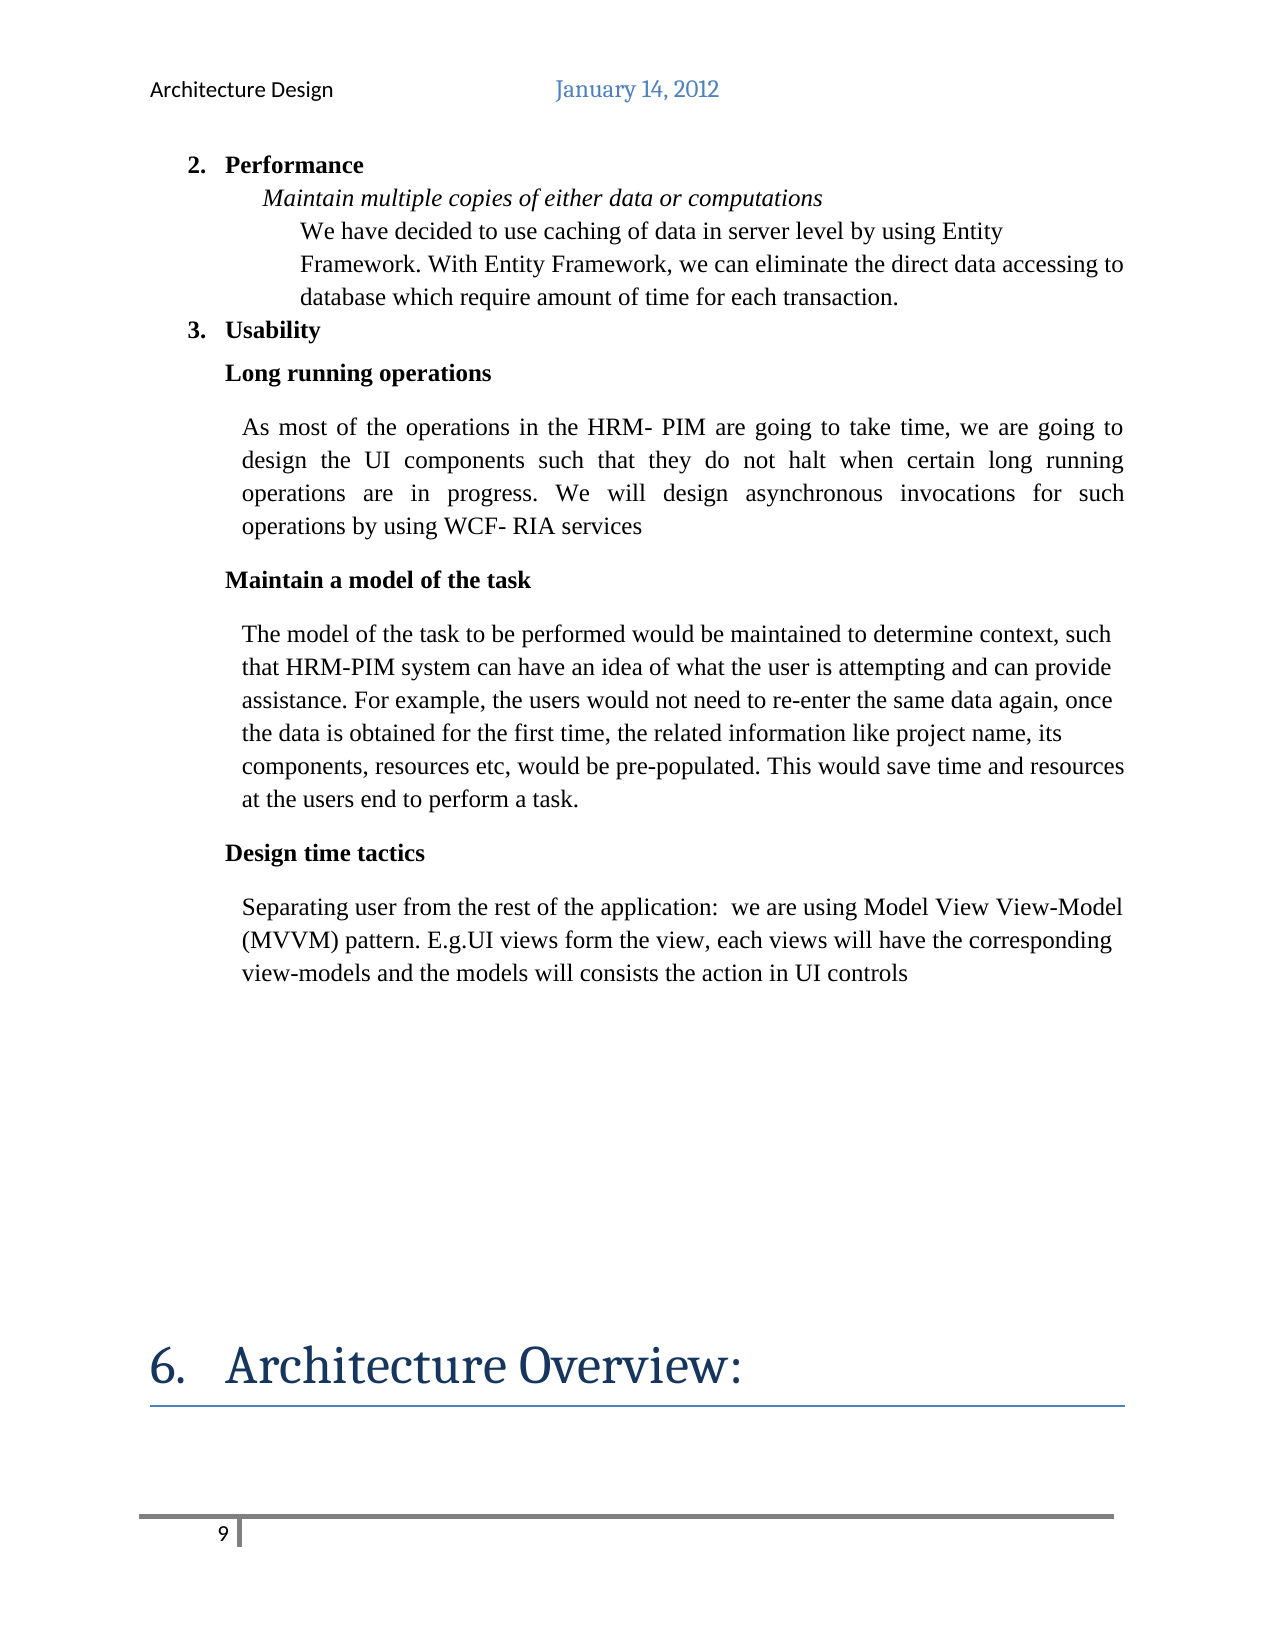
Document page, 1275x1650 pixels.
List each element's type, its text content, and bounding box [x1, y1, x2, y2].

text Design time tactics [150, 838, 1125, 867]
text As most of the operations in the HRM- PIM are going to take time, we are going to design the UI components such that they do not halt when certain long running operations are in progress. We will design asynchronous invocations for such operations by using WCF- RIA services [242, 412, 1125, 540]
list Maintain multiple copies of either data or computations [262, 183, 1125, 212]
list We have decided to use caching of data in server level by using Entity Framework. With Entity Framework, we can eliminate the direct data accessing to database which require amount of time for each transaction. [300, 216, 1125, 311]
list Performance [187, 150, 1125, 179]
title Architecture Overview: [150, 1335, 1125, 1405]
text Separating user from the rest of the application: we are using Model View View-Model (MVVM) pattern. E.g.UI views form the view, each views will have the corresponding view-models and the models will consists the action in UI controls [242, 892, 1125, 986]
list Usability [187, 315, 1125, 344]
text Long running operations [225, 358, 1125, 387]
text Maintain a model of the task [225, 565, 1125, 594]
text The model of the task to be performed would be maintained to determine context, such that HRM-PIM system can have an idea of what the user is attempting and can provide assistance. For example, the users would not need to re-enter the same data again, once the data is obtained for the first time, the related information like project name, its components, resources etc, would be pre-populated. This would save time and resources at the users end to perform a task. [242, 619, 1125, 813]
